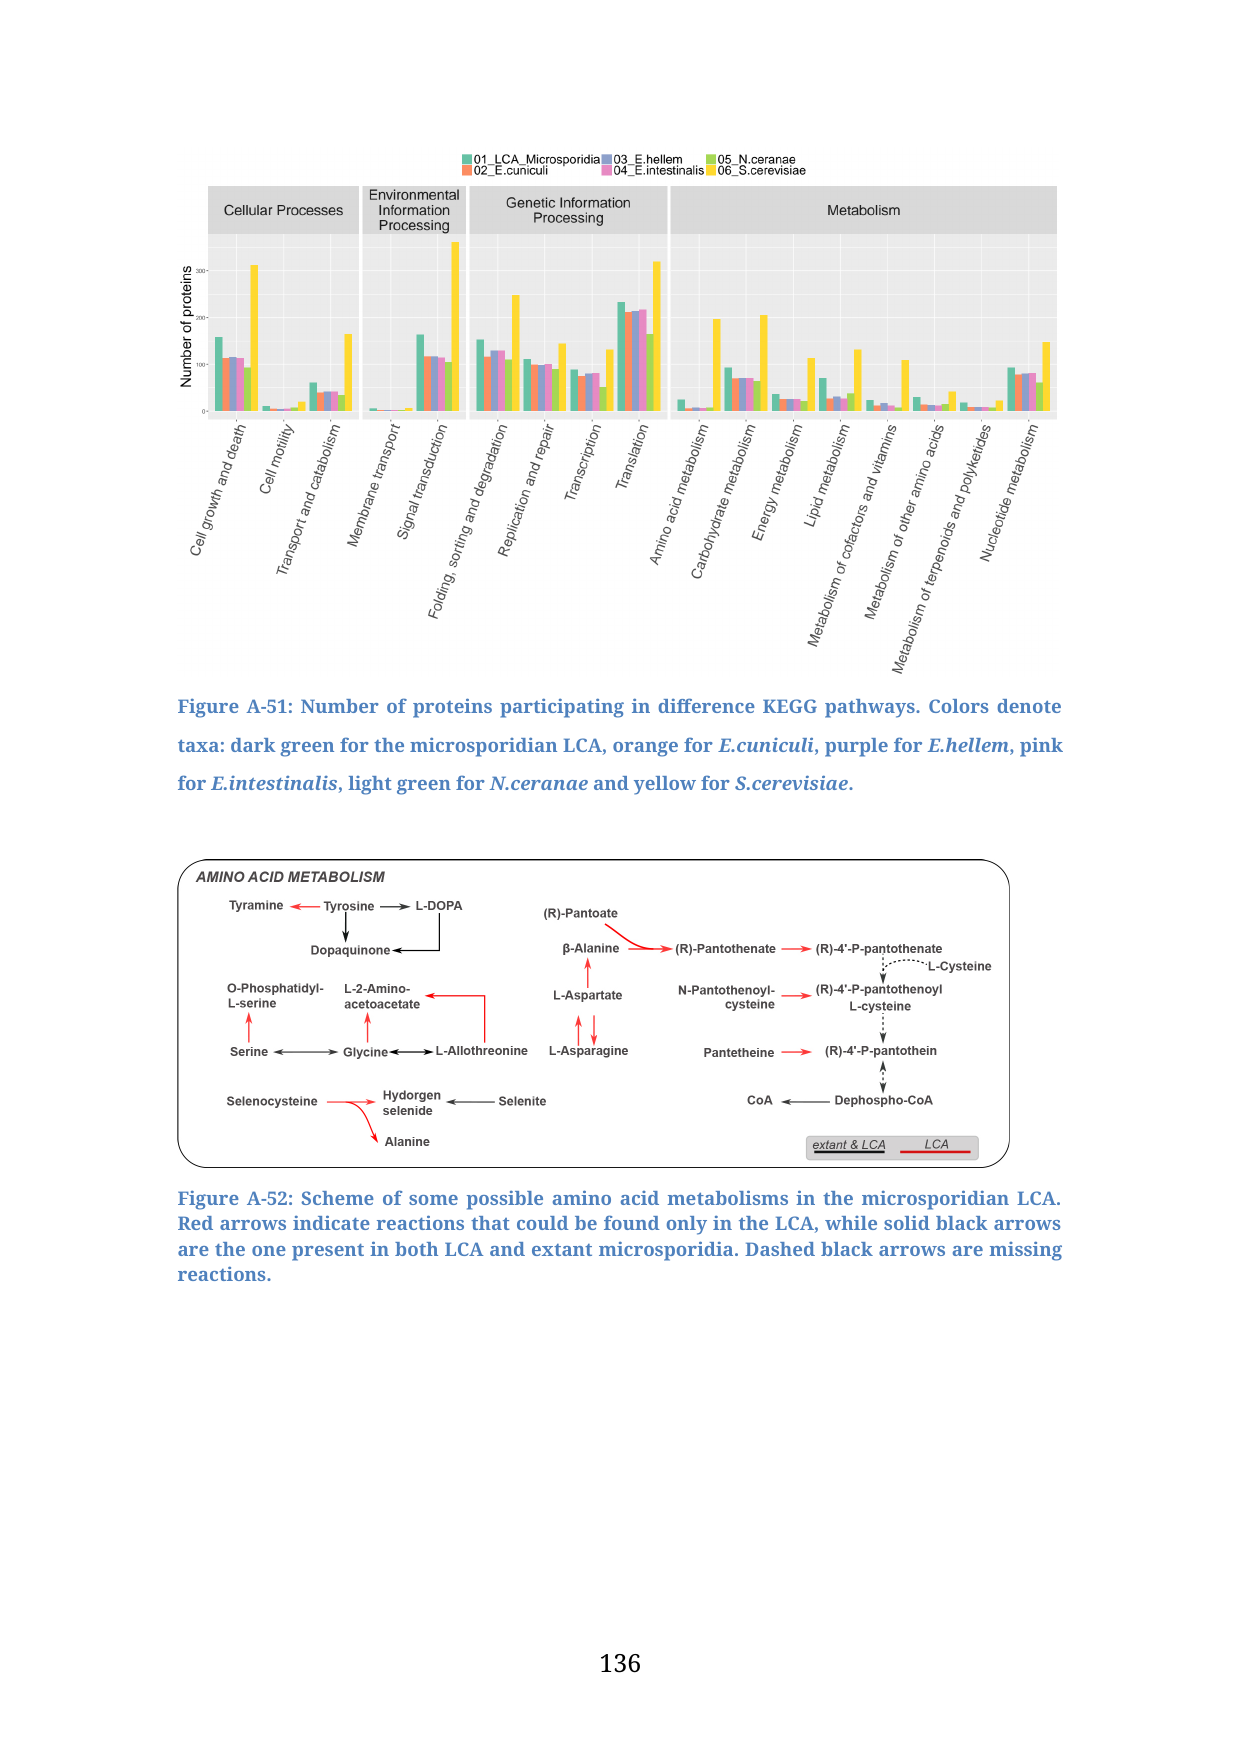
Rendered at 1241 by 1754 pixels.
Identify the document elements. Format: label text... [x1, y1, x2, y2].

picture [177, 859, 1010, 1168]
